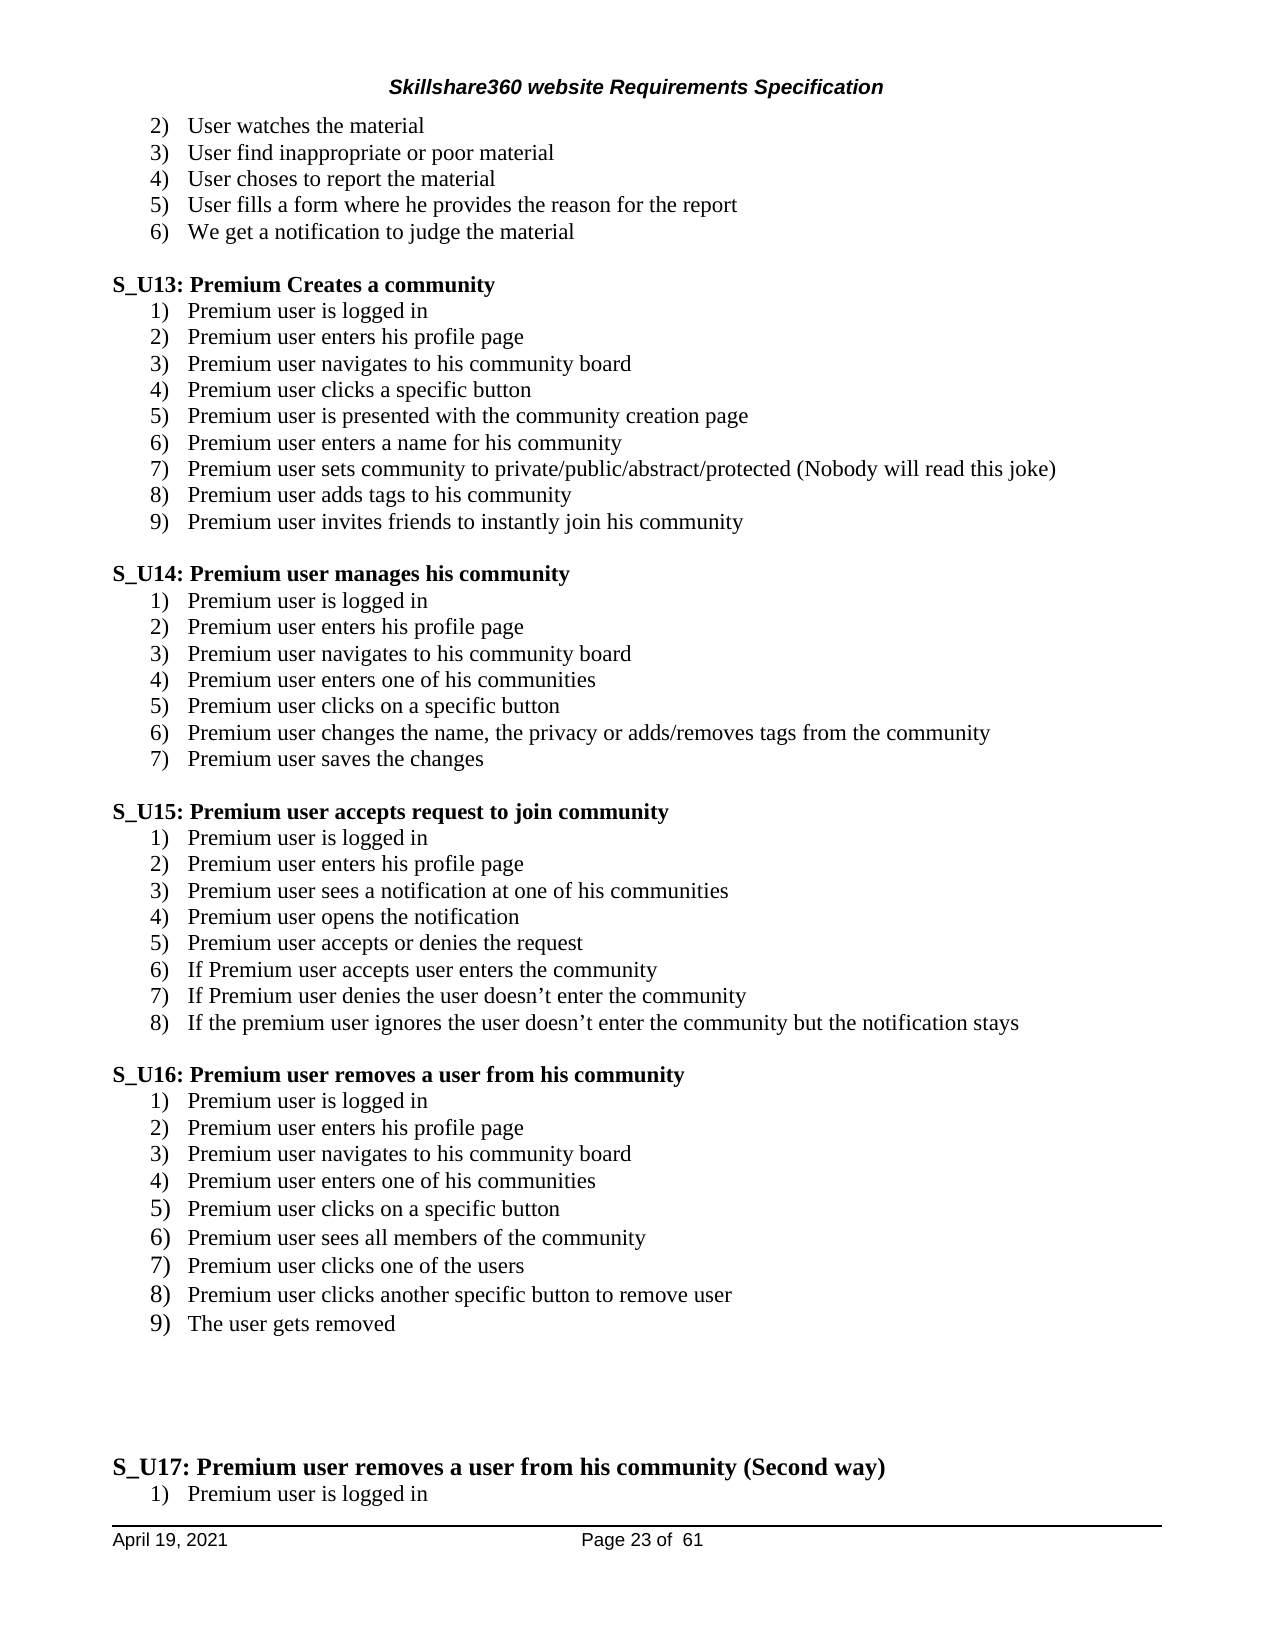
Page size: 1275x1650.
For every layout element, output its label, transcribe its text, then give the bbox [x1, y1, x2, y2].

list Premium user is logged in [150, 824, 1162, 850]
text S_U17: Premium user removes a user from his community (Second way) [112, 1452, 1162, 1481]
list Premium user clicks one of the users [150, 1251, 1162, 1279]
list Premium user clicks a specific button [150, 376, 1162, 402]
list User watches the material [150, 112, 1162, 139]
list We get a notification to judge the material [150, 218, 1162, 244]
list Premium user enters his profile page [150, 323, 1162, 350]
list If Premium user accepts user enters the community [150, 956, 1162, 982]
list Premium user clicks on a specific button [150, 692, 1162, 719]
text S_U14: Premium user manages his community [112, 561, 1162, 587]
list Premium user is logged in [150, 587, 1162, 613]
list Premium user clicks on a specific button [150, 1193, 1162, 1222]
list User choses to report the material [150, 165, 1162, 192]
list If Premium user denies the user doesn’t enter the community [150, 982, 1162, 1008]
list User find inappropriate or poor material [150, 139, 1162, 165]
list Premium user clicks another specific button to remove user [150, 1279, 1162, 1308]
list Premium user is presented with the community creation page [150, 402, 1162, 429]
list Premium user sees all members of the community [150, 1222, 1162, 1251]
text S_U16: Premium user removes a user from his community [112, 1061, 1162, 1088]
list Premium user is logged in [150, 1481, 1162, 1507]
list Premium user navigates to his community board [150, 1140, 1162, 1167]
list User fills a form where he provides the reason for the report [150, 192, 1162, 218]
list Premium user saves the changes [150, 745, 1162, 771]
list Premium user enters one of his communities [150, 1167, 1162, 1193]
list Premium user enters one of his communities [150, 666, 1162, 692]
list Premium user adds tags to his community [150, 481, 1162, 508]
list Premium user enters a name for his community [150, 429, 1162, 455]
list Premium user enters his profile page [150, 613, 1162, 639]
list The user gets removed [150, 1308, 1162, 1337]
list Premium user navigates to his community board [150, 350, 1162, 376]
list Premium user is logged in [150, 1088, 1162, 1114]
list Premium user accepts or denies the request [150, 929, 1162, 956]
text S_U15: Premium user accepts request to join community [112, 798, 1162, 824]
list If the premium user ignores the user doesn’t enter the community but the notification stays [150, 1008, 1162, 1035]
list Premium user enters his profile page [150, 1114, 1162, 1140]
list Premium user changes the name, the privacy or adds/removes tags from the community [150, 719, 1162, 745]
list Premium user is logged in [150, 297, 1162, 323]
list Premium user sets community to private/public/abstract/protected (Nobody will read this joke) [150, 455, 1162, 481]
text S_U13: Premium Creates a community [112, 271, 1162, 297]
list Premium user sees a notification at one of his communities [150, 877, 1162, 903]
list Premium user invites friends to instantly join his community [150, 508, 1162, 534]
list Premium user navigates to his community board [150, 639, 1162, 666]
list Premium user opens the notification [150, 903, 1162, 929]
list Premium user enters his profile page [150, 850, 1162, 877]
